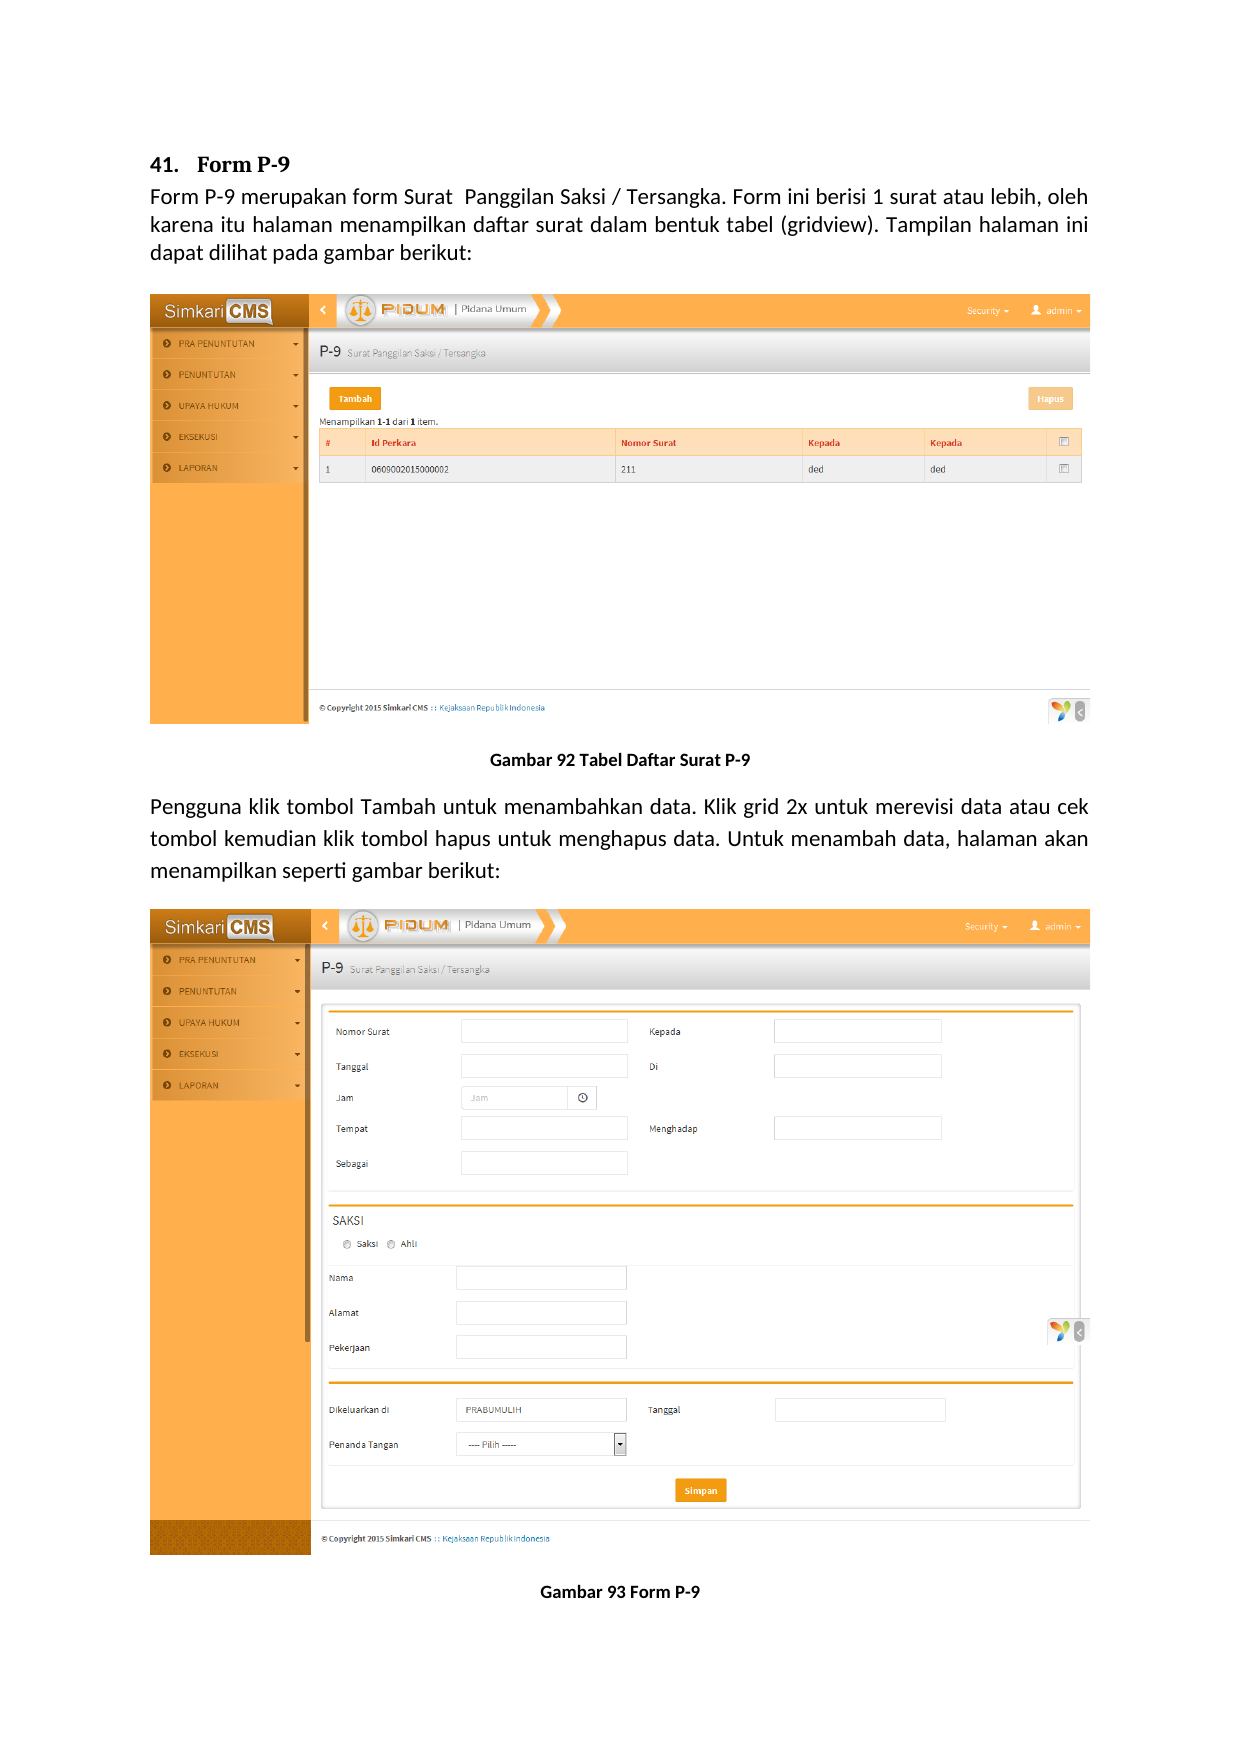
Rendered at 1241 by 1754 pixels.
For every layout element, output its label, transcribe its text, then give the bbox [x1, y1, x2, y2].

text Gambar 93 Form P-9 [150, 1580, 1090, 1603]
text Gambar 92 Tabel Daftar Surat P-9 [150, 748, 1090, 771]
picture [150, 909, 1091, 1555]
picture [150, 294, 1091, 724]
subtitle Form P-9 [150, 150, 1090, 178]
text Pengguna klik tombol Tambah untuk menambahkan data. Klik grid 2x untuk merevisi data atau cek tombol kemudian klik tombol hapus untuk menghapus data. Untuk menambah data, halaman akan menampilkan seperti gambar berikut: [150, 792, 1090, 884]
text Form P-9 merupakan form Surat Panggilan Saksi / Tersangka. Form ini berisi 1 surat atau lebih, oleh karena itu halaman menampilkan daftar surat dalam bentuk tabel (gridview). Tampilan halaman ini dapat dilihat pada gambar berikut: [150, 182, 1090, 266]
